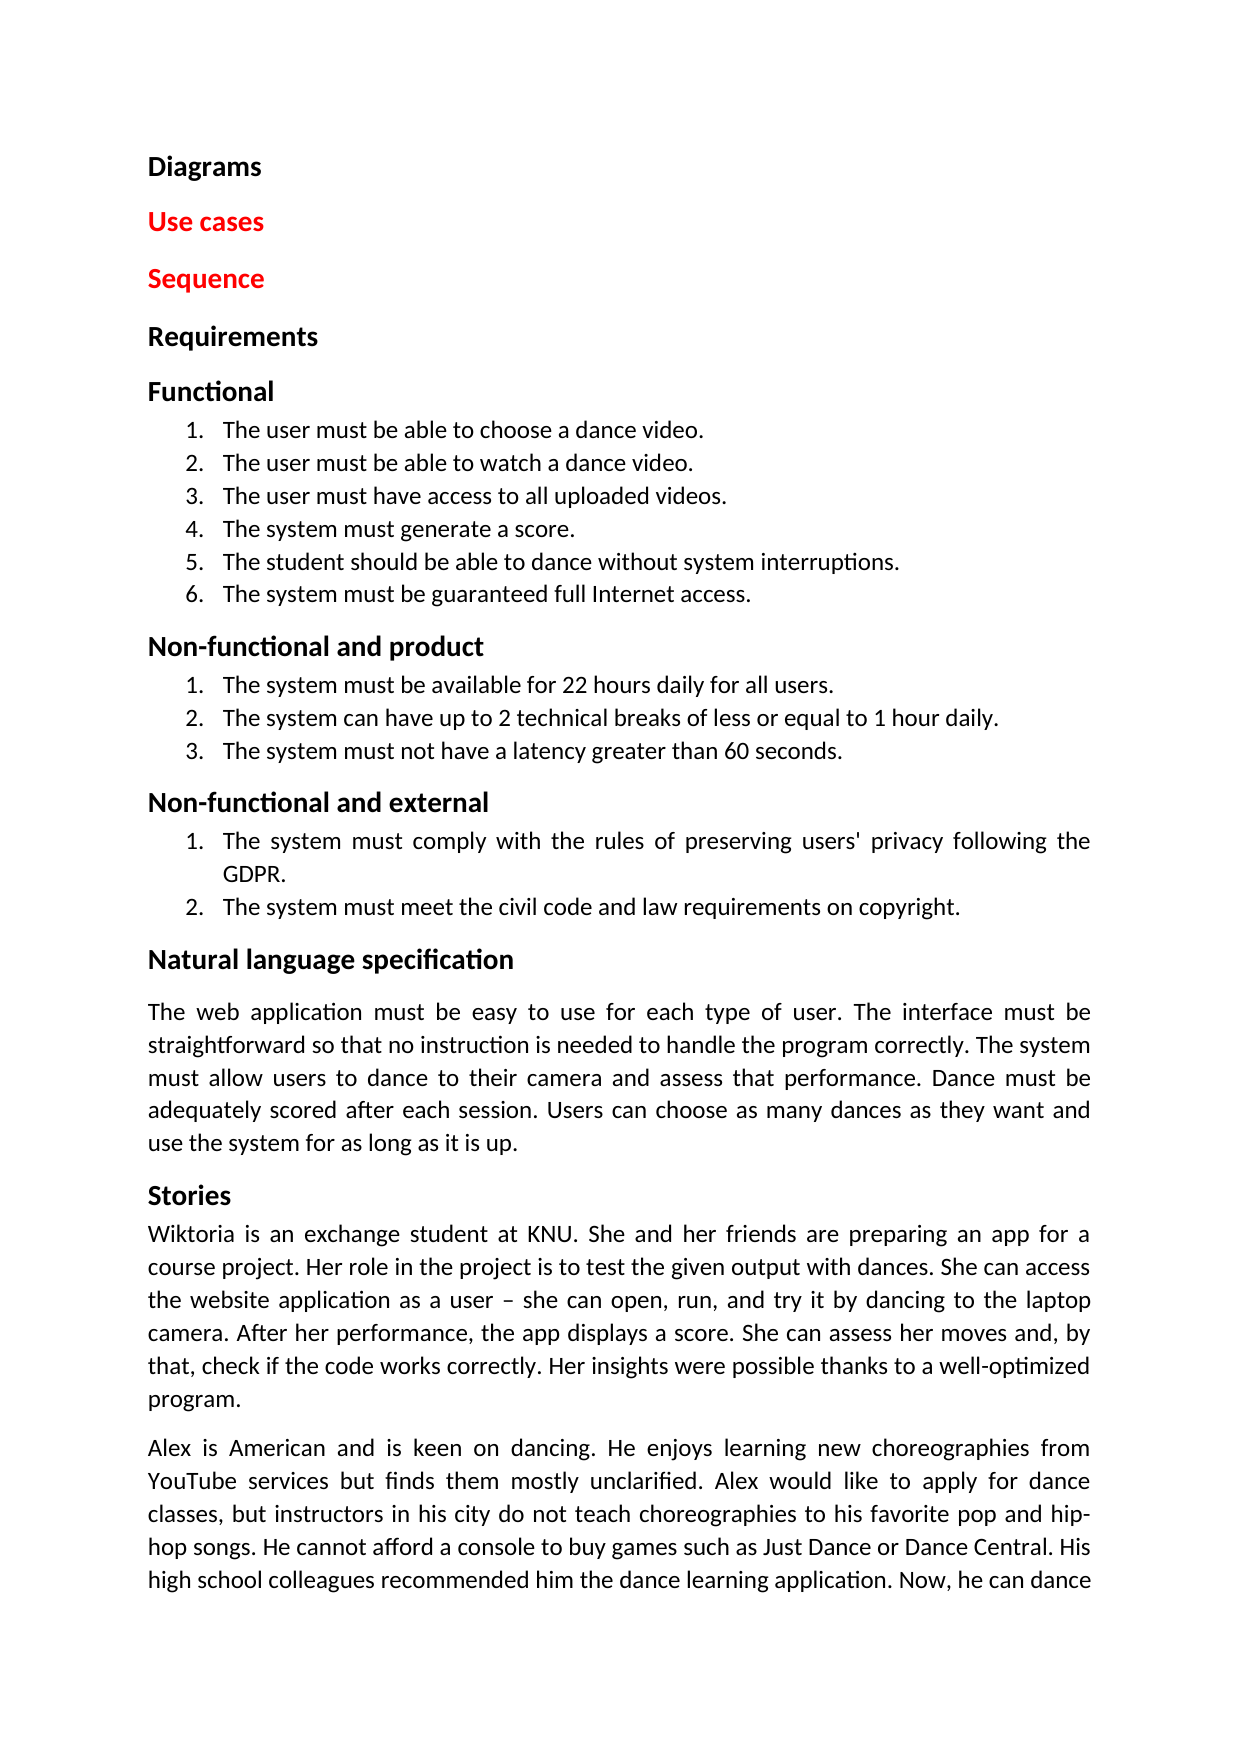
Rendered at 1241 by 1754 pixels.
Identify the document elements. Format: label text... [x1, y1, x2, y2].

subtitle Natural language specification [148, 941, 1093, 976]
text Wiktoria is an exchange student at KNU. She and her friends are preparing an app for a course project. Her role in the project is to test the given output with dances. She can access the website application as a user – she can open, run, and try it by dancing to the laptop camera. After her performance, the app displays a score. She can assess her moves and, by that, check if the code works correctly. Her insights were possible thanks to a well-optimized program. [148, 1218, 1093, 1413]
list The system must be guaranteed full Internet access. [185, 578, 1093, 609]
list The system can have up to 2 technical breaks of less or equal to 1 hour daily. [185, 702, 1093, 732]
list The system must meet the civil code and law requirements on copyright. [185, 891, 1093, 922]
subtitle Requirements [148, 318, 1093, 353]
list The system must comply with the rules of preserving users' privacy following the GDPR. [185, 825, 1093, 889]
subtitle Stories [148, 1177, 1093, 1213]
list The user must be able to watch a dance video. [185, 447, 1093, 477]
list The user must be able to choose a dance video. [185, 414, 1093, 444]
subtitle Use cases [148, 203, 1093, 238]
list The system must generate a score. [185, 513, 1093, 543]
subtitle Functional [148, 373, 1093, 409]
text The web application must be easy to use for each type of user. The interface must be straightforward so that no instruction is needed to handle the program correctly. The system must allow users to dance to their camera and assess that performance. Dance must be adequately scored after each session. Users can choose as many dances as they want and use the system for as long as it is up. [148, 996, 1093, 1158]
list The student should be able to dance without system interruptions. [185, 546, 1093, 576]
subtitle Diagrams [148, 148, 1093, 183]
subtitle Non-functional and product [148, 628, 1093, 664]
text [148, 1432, 1093, 1594]
subtitle Non-functional and external [148, 784, 1093, 820]
list The system must not have a latency greater than 60 seconds. [185, 735, 1093, 765]
list The user must have access to all uploaded videos. [185, 480, 1093, 510]
subtitle Sequence [148, 260, 1093, 296]
list The system must be available for 22 hours daily for all users. [185, 669, 1093, 699]
